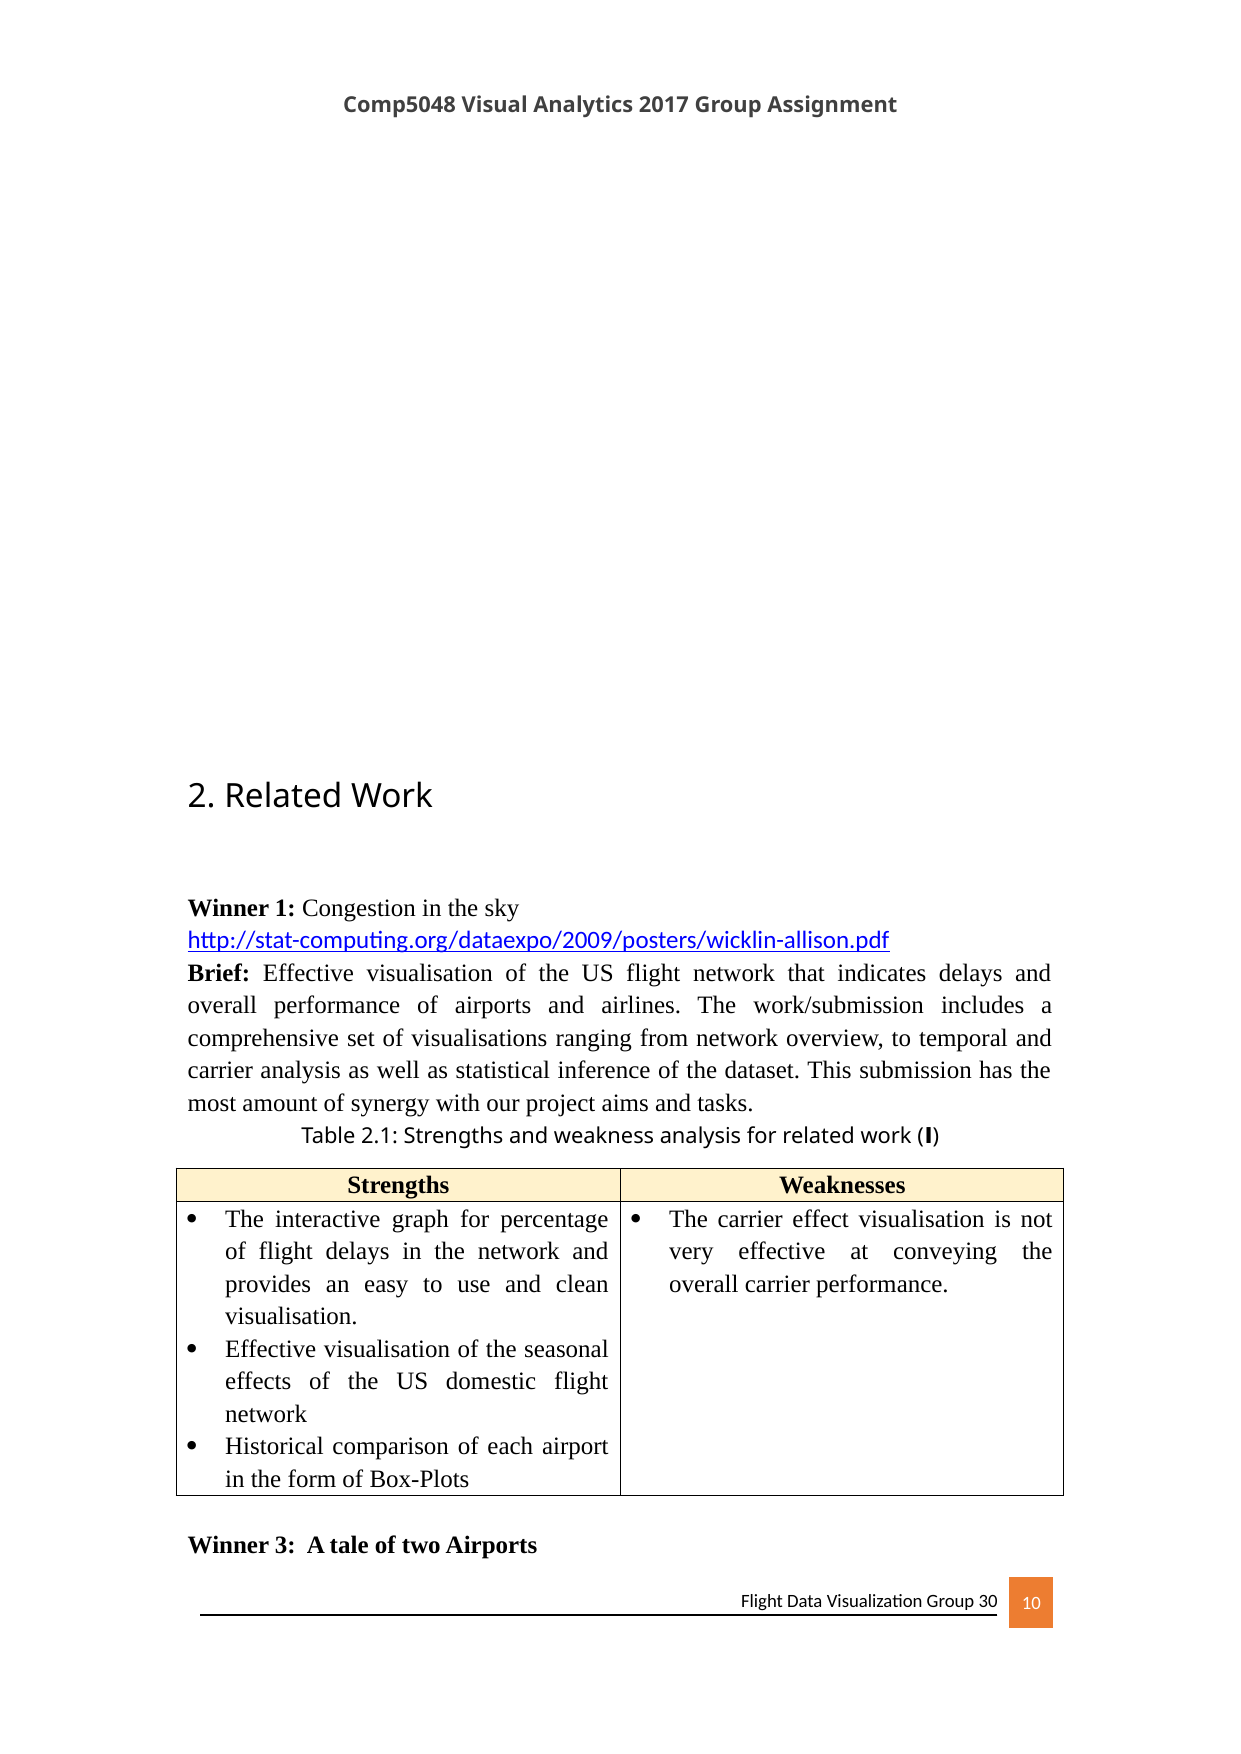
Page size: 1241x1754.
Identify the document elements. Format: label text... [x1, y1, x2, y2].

text Table 2.1: Strengths and weakness analysis for related work (Ⅰ) [187, 1119, 1053, 1151]
table_header Weaknesses [621, 1169, 1063, 1201]
subtitle 2. Related Work [187, 762, 1053, 827]
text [187, 1528, 1053, 1561]
text Winner 1: Congestion in the sky http://stat-computing.org/dataexpo/2009/posters/wicklin-allison.pdf [187, 891, 1053, 956]
table_cell The carrier effect visualisation is not very effective at conveying the overall carrier performance. [621, 1202, 1063, 1494]
table_header Strengths [177, 1169, 620, 1201]
text Brief: Effective visualisation of the US flight network that indicates delays and overall performance of airports and airlines. The work/submission includes a comprehensive set of visualisations ranging from network overview, to temporal and carrier analysis as well as statistical inference of the dataset. This submission has the most amount of synergy with our project aims and tasks. [187, 956, 1053, 1119]
table_cell The interactive graph for percentage of flight delays in the network and provides an easy to use and clean visualisation. Effective visualisation of the seasonal effects of the US domestic flight network Historical comparison of each airport in the form of Box-Plots [177, 1202, 620, 1494]
